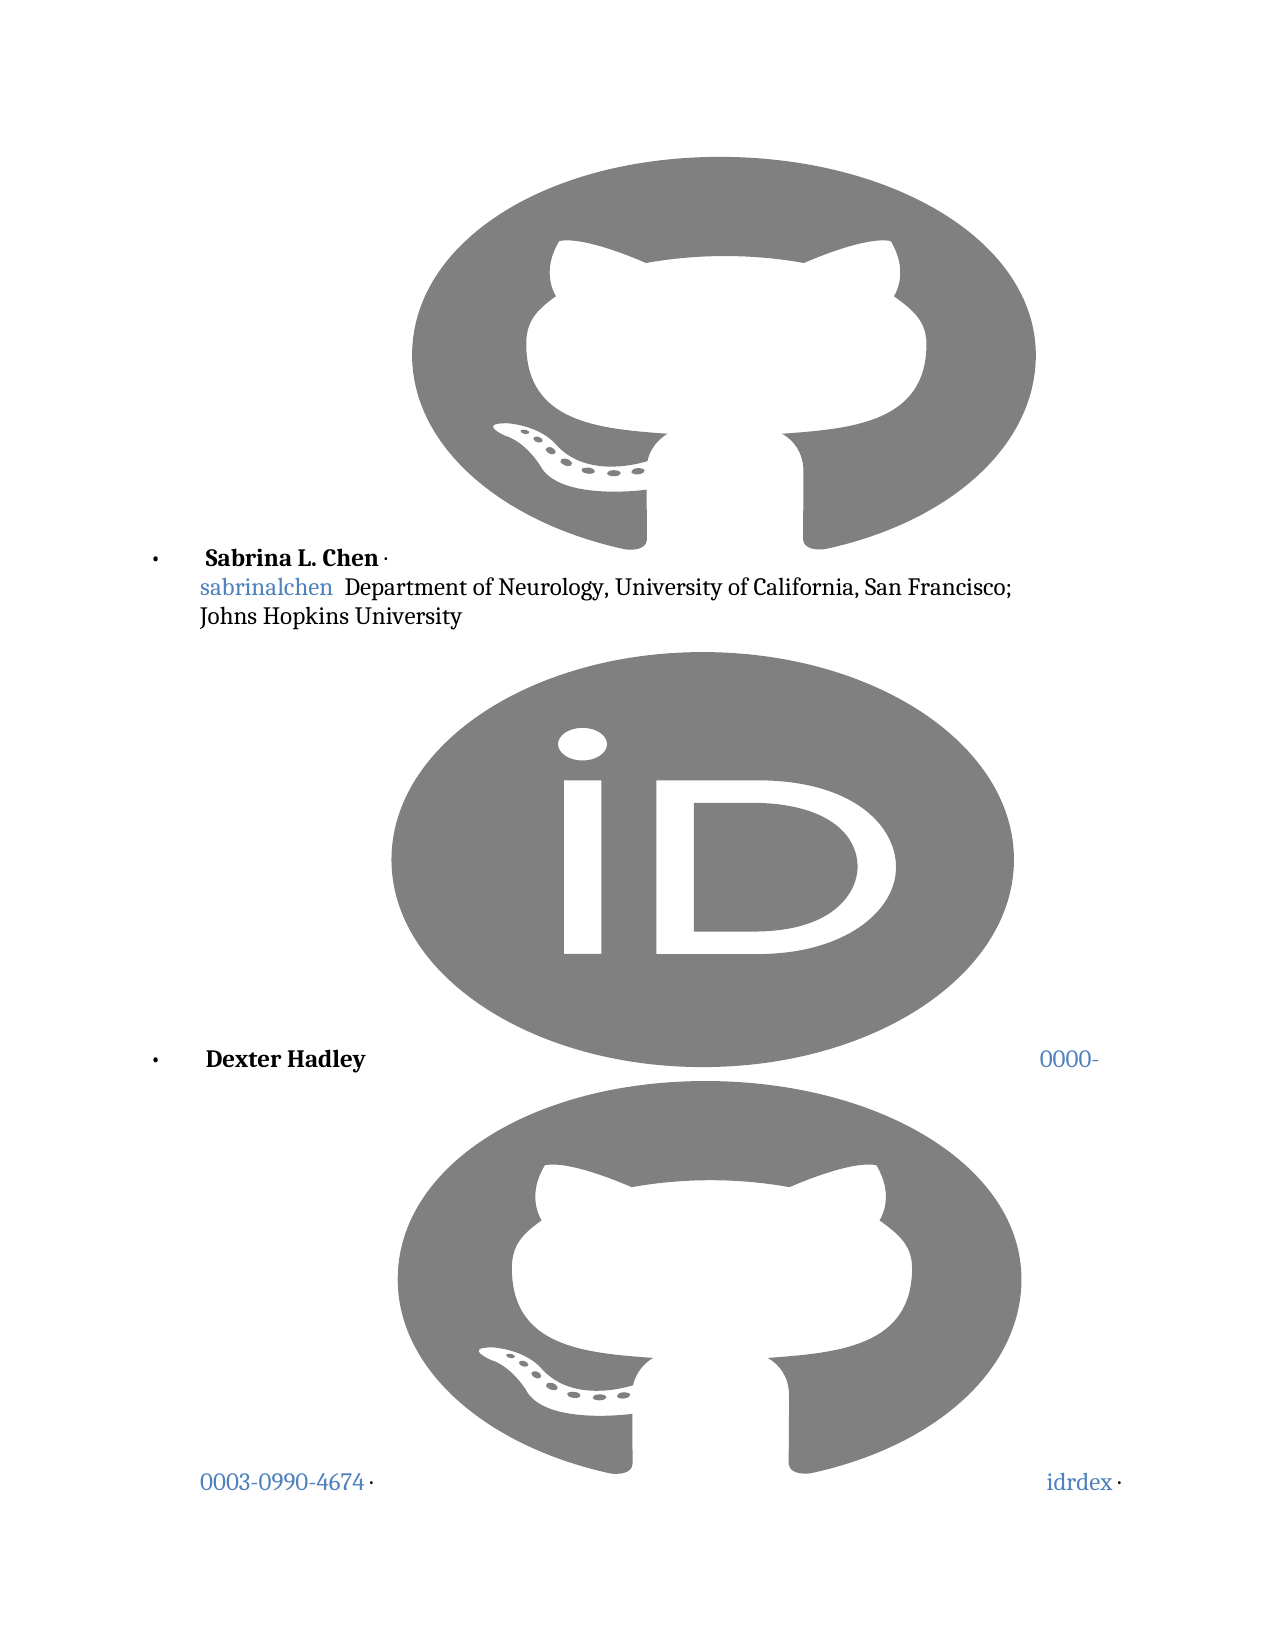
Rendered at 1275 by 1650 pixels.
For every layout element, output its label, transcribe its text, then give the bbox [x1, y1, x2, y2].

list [150, 651, 1125, 1497]
list Sabrina L. Chen · sabrinalchen Department of Neurology, University of California, San Francisco; Johns Hopkins University [150, 150, 1125, 630]
